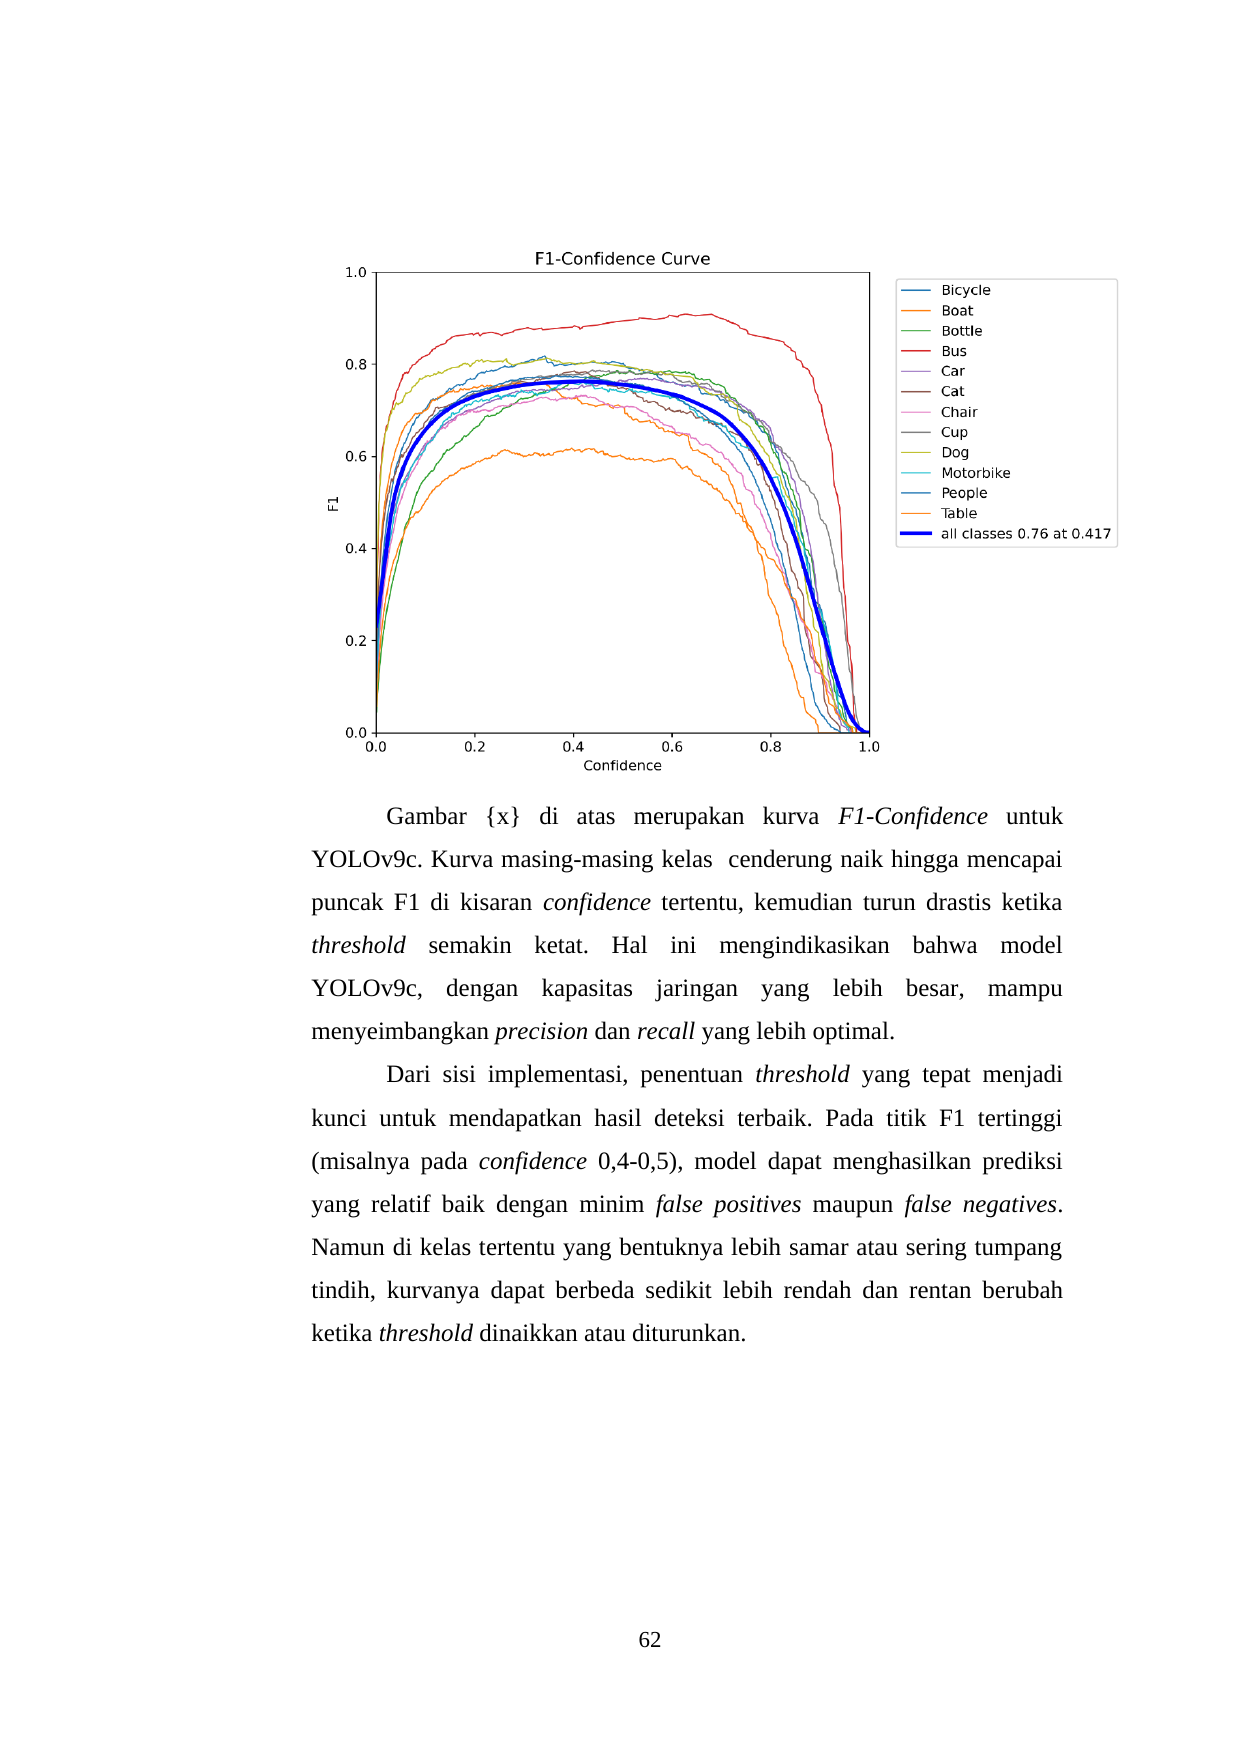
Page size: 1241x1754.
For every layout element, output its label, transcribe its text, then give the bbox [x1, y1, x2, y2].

text Dari sisi implementasi, penentuan threshold yang tepat menjadi kunci untuk mendapatkan hasil deteksi terbaik. Pada titik F1 tertinggi (misalnya pada confidence 0,4-0,5), model dapat menghasilkan prediksi yang relatif baik dengan minim false positives maupun false negatives. Namun di kelas tertentu yang bentuknya lebih samar atau sering tumpang tindih, kurvanya dapat berbeda sedikit lebih rendah dan rentan berubah ketika threshold dinaikkan atau diturunkan. [311, 1059, 1063, 1347]
text Gambar {x} di atas merupakan kurva F1-Confidence untuk YOLOv9c. Kurva masing-masing kelas cenderung naik hingga mencapai puncak F1 di kisaran confidence tertentu, kemudian turun drastis ketika threshold semakin ketat. Hal ini mengindikasikan bahwa model YOLOv9c, dengan kapasitas jaringan yang lebih besar, mampu menyeimbangkan precision dan recall yang lebih optimal. [311, 801, 1063, 1045]
picture [311, 236, 1138, 788]
